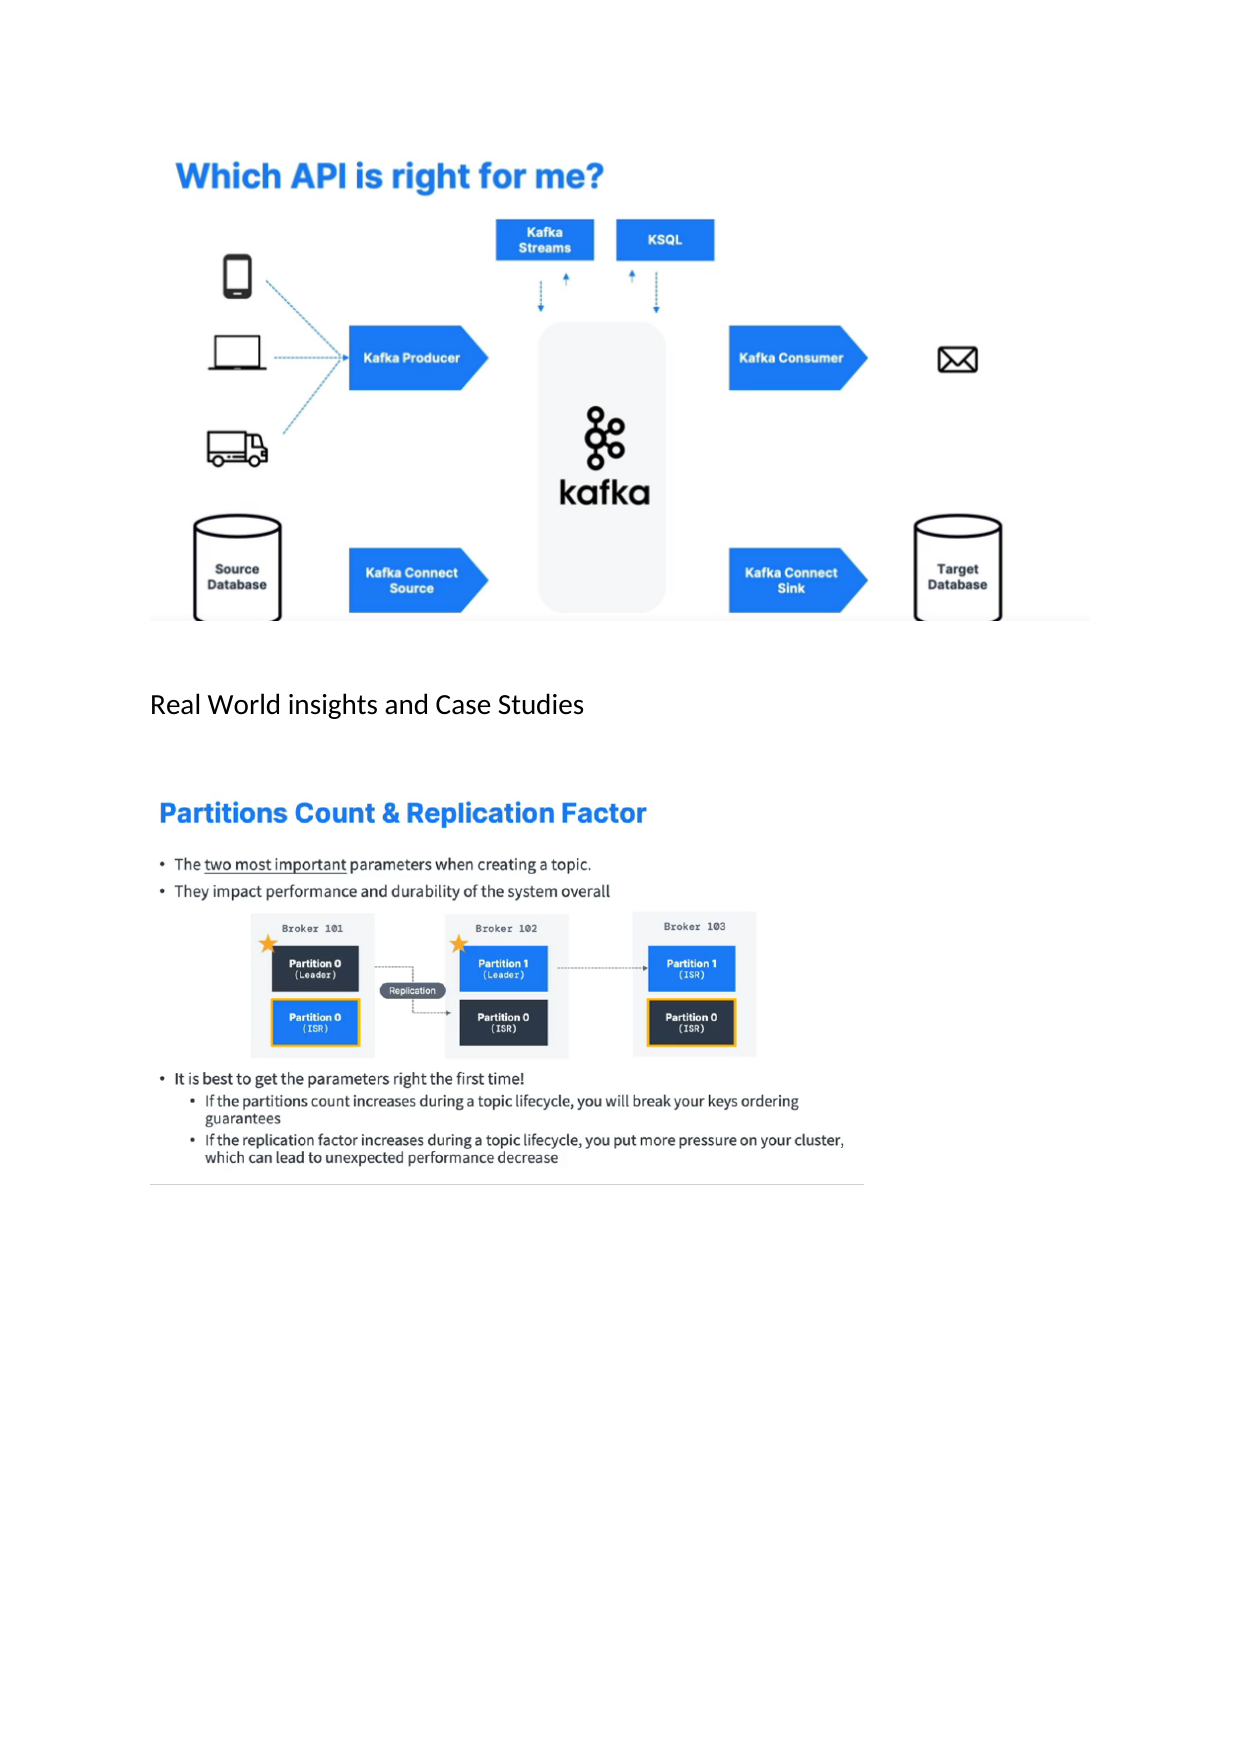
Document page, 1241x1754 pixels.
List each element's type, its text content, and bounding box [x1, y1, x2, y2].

picture [150, 150, 1091, 621]
text Real World insights and Case Studies [150, 686, 1090, 721]
picture [150, 787, 1091, 1299]
